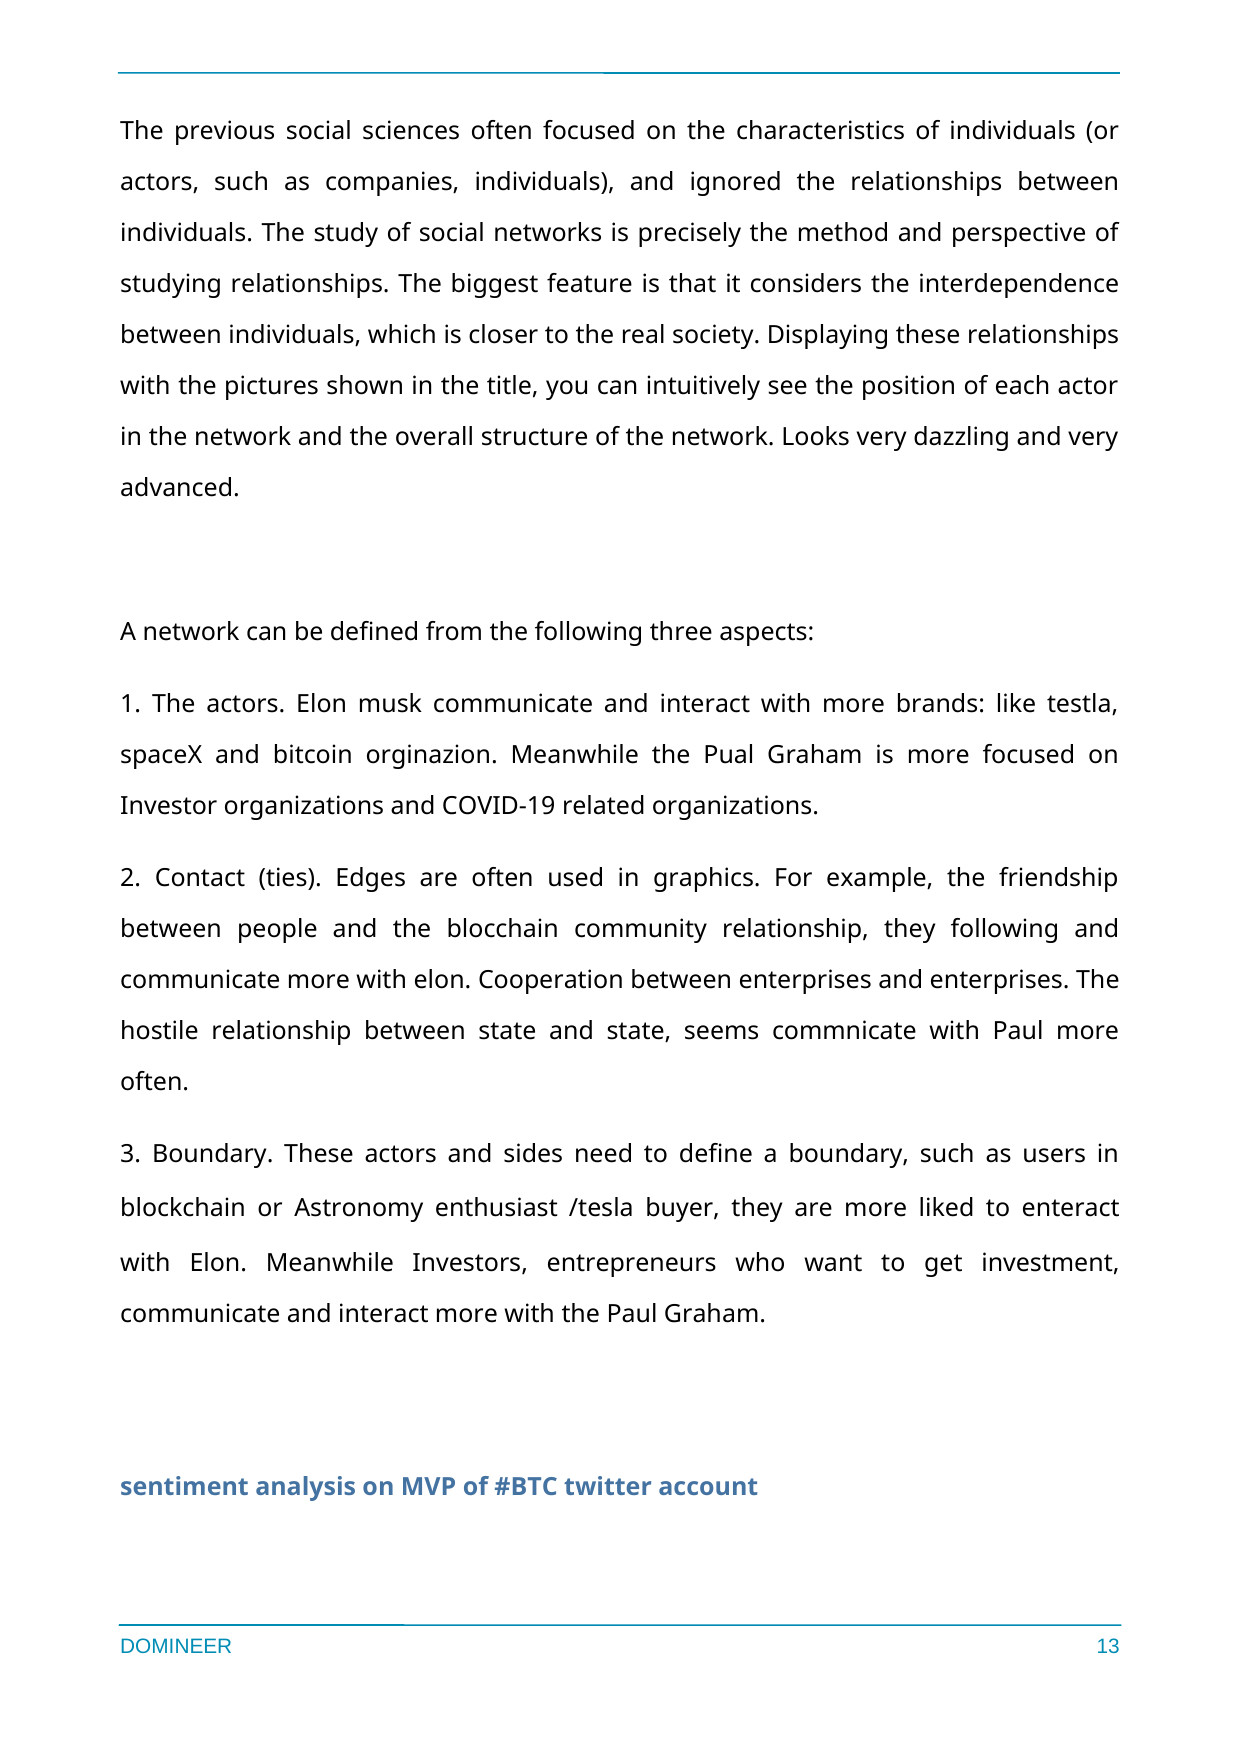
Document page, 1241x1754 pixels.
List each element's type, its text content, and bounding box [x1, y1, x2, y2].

text 3. Boundary. These actors and sides need to define a boundary, such as users in blockchain or Astronomy enthusiast /tesla buyer, they are more liked to enteract with Elon. Meanwhile Investors, entrepreneurs who want to get investment, communicate and interact more with the Paul Graham. [120, 1135, 1120, 1329]
text 1. The actors. Elon musk communicate and interact with more brands: like testla, spaceX and bitcoin orginazion. Meanwhile the Pual Graham is more focused on Investor organizations and COVID-19 related organizations. [120, 685, 1120, 822]
text The previous social sciences often focused on the characteristics of individuals (or actors, such as companies, individuals), and ignored the relationships between individuals. The study of social networks is precisely the method and perspective of studying relationships. The biggest feature is that it considers the interdependence between individuals, which is closer to the real society. Displaying these relationships with the pictures shown in the title, you can intuitively see the position of each actor in the network and the overall structure of the network. Looks very dazzling and very advanced. [120, 112, 1120, 504]
text 2. Contact (ties). Edges are often used in graphics. For example, the friendship between people and the blocchain community relationship, they following and communicate more with elon. Cooperation between enterprises and enterprises. The hostile relationship between state and state, seems commnicate with Paul more often. [120, 859, 1120, 1098]
text A network can be defined from the following three aspects: [120, 613, 1120, 648]
text sentiment analysis on MVP of #BTC twitter account [120, 1468, 1120, 1502]
